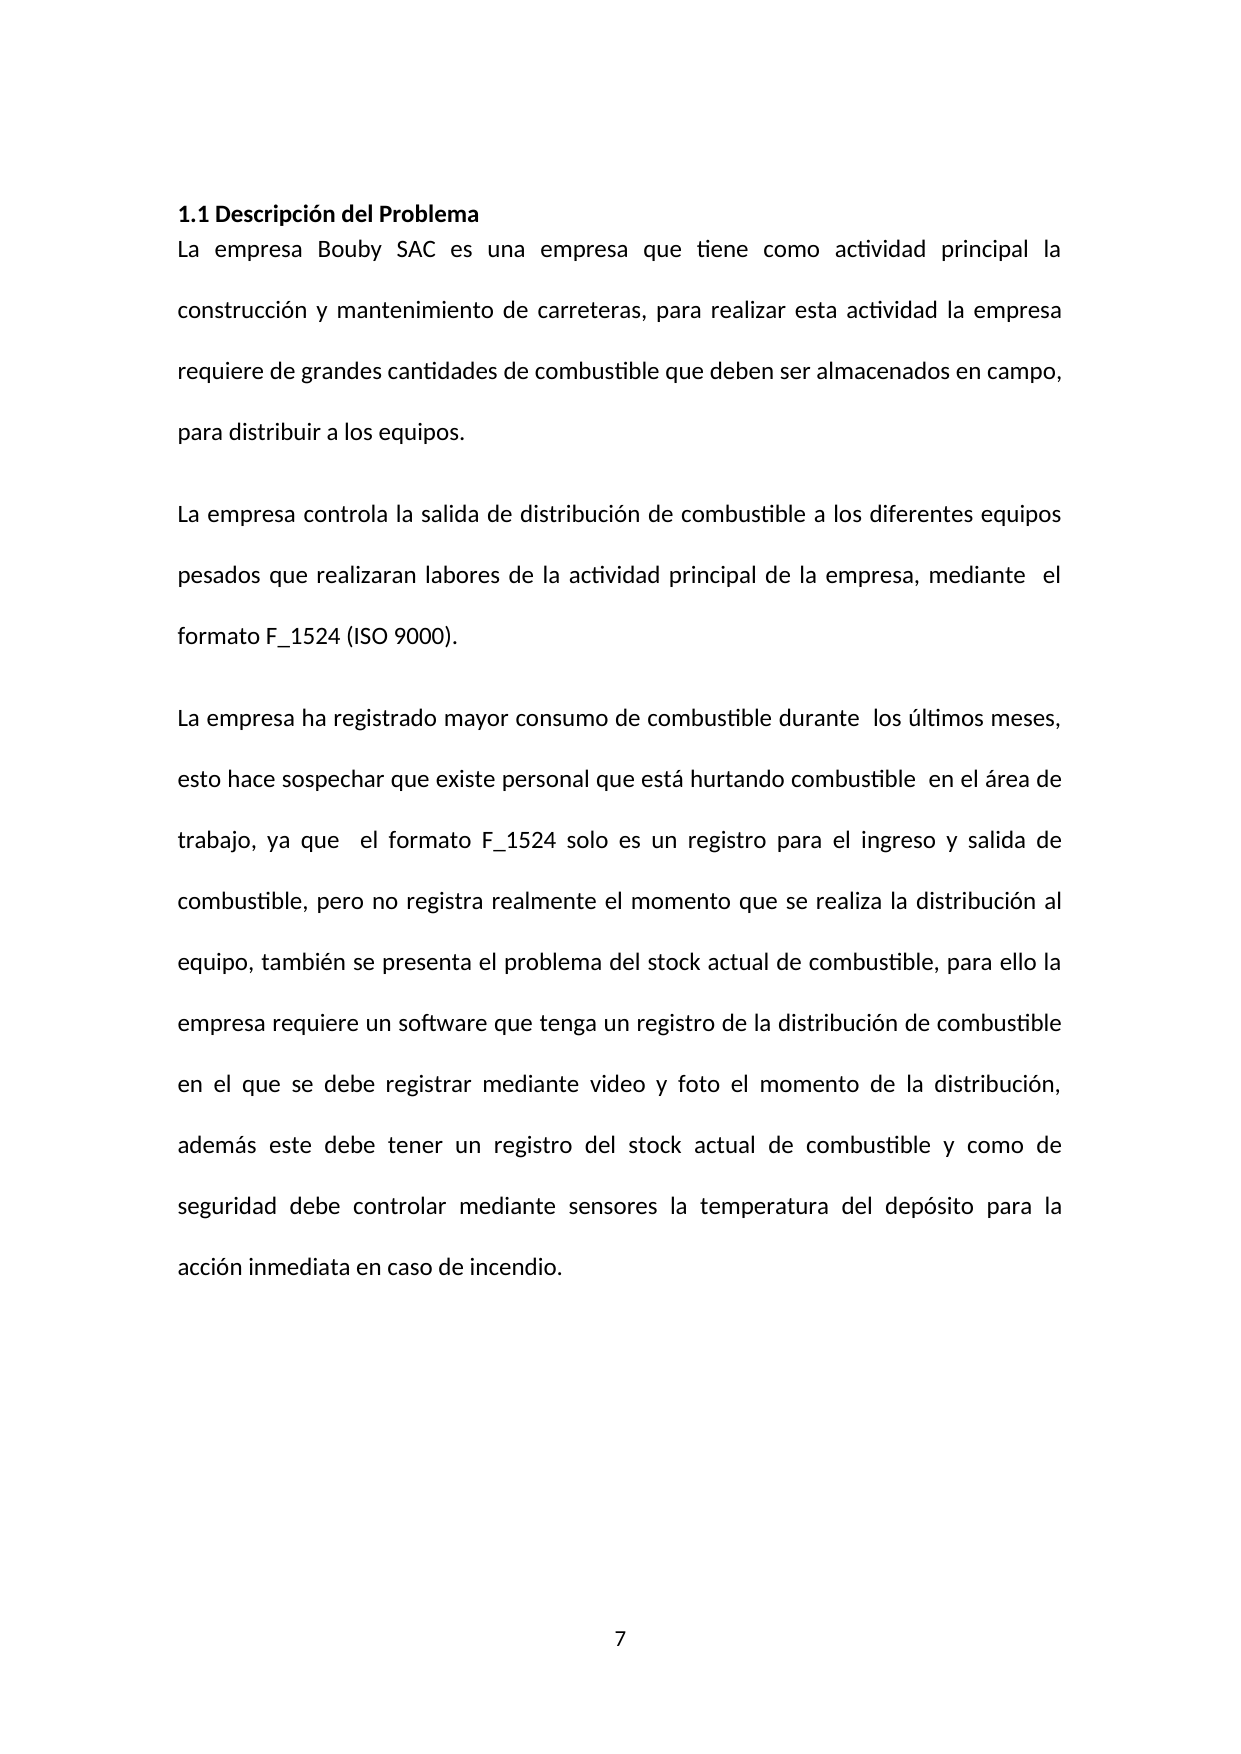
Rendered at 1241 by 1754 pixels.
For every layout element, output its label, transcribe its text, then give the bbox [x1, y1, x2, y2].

text La empresa ha registrado mayor consumo de combustible durante los últimos meses, esto hace sospechar que existe personal que está hurtando combustible en el área de trabajo, ya que el formato F_1524 solo es un registro para el ingreso y salida de combustible, pero no registra realmente el momento que se realiza la distribución al equipo, también se presenta el problema del stock actual de combustible, para ello la empresa requiere un software que tenga un registro de la distribución de combustible en el que se debe registrar mediante video y foto el momento de la distribución, además este debe tener un registro del stock actual de combustible y como de seguridad debe controlar mediante sensores la temperatura del depósito para la acción inmediata en caso de incendio. [177, 702, 1063, 1282]
text La empresa Bouby SAC es una empresa que tiene como actividad principal la construcción y mantenimiento de carreteras, para realizar esta actividad la empresa requiere de grandes cantidades de combustible que deben ser almacenados en campo, para distribuir a los equipos. [177, 233, 1063, 446]
subtitle 1.1 Descripción del Problema [177, 198, 1063, 228]
text La empresa controla la salida de distribución de combustible a los diferentes equipos pesados que realizaran labores de la actividad principal de la empresa, mediante el formato F_1524 (ISO 9000). [177, 498, 1063, 650]
